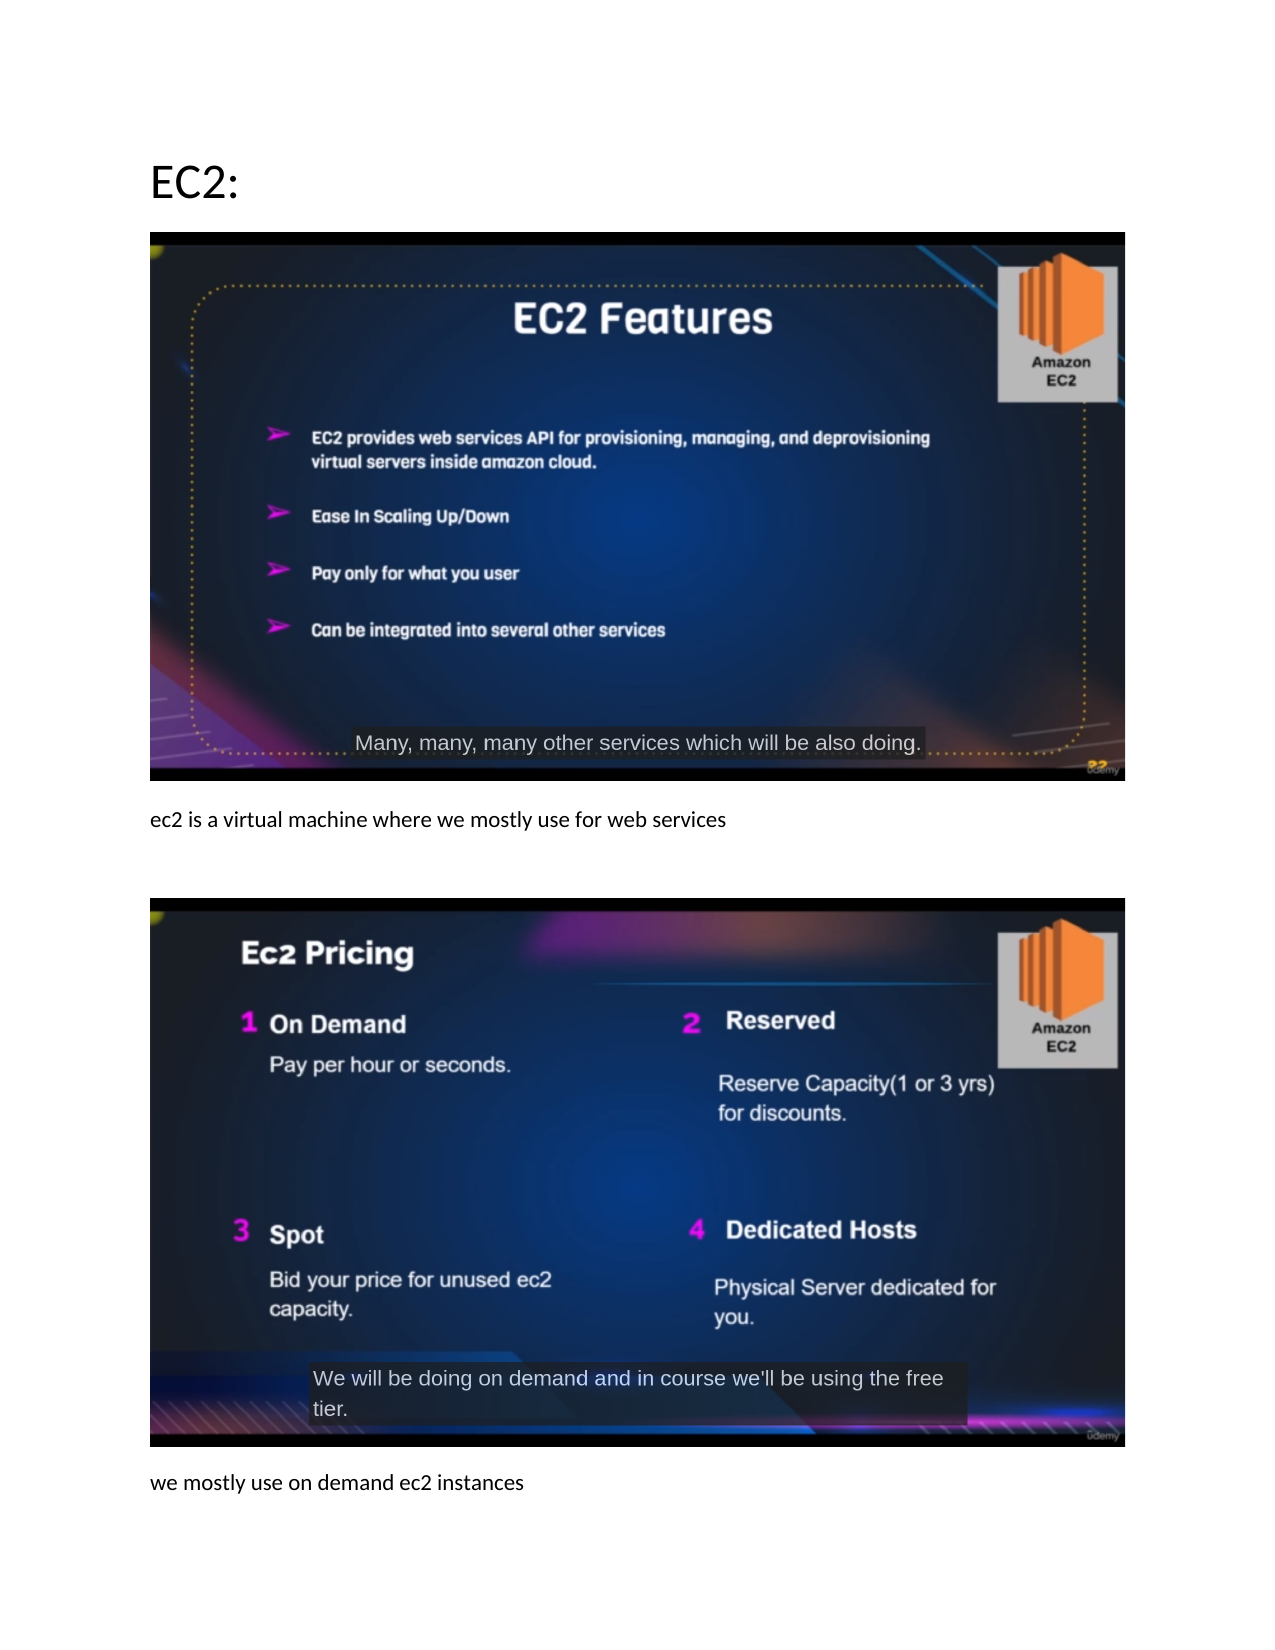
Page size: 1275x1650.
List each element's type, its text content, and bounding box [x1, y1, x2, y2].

text EC2: [150, 150, 1125, 211]
picture [150, 898, 1125, 1447]
text we mostly use on demand ec2 instances [150, 1447, 1125, 1496]
text ec2 is a virtual machine where we mostly use for web services [150, 781, 1125, 833]
picture [150, 232, 1125, 781]
